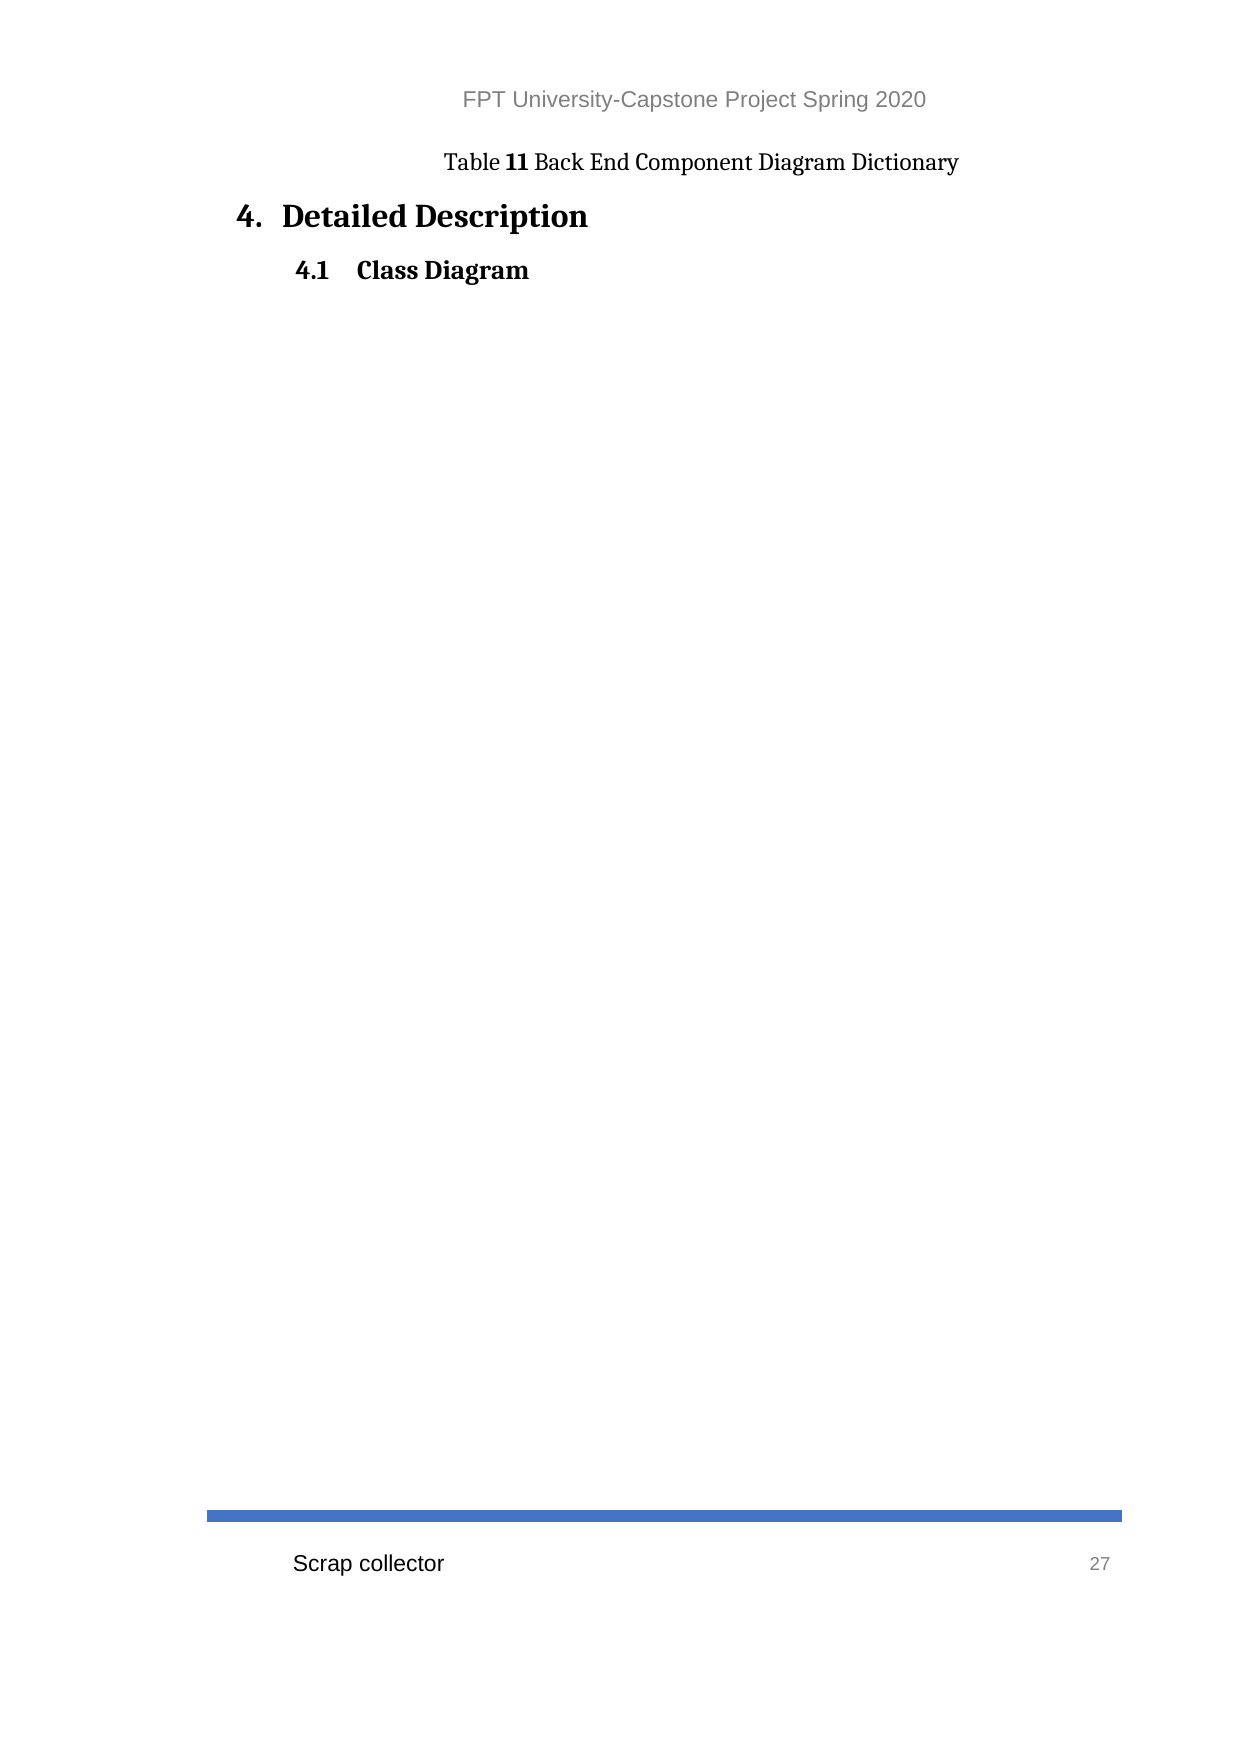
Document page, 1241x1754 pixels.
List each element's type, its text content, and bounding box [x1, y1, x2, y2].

subtitle Detailed Description [236, 197, 1122, 236]
list Class Diagram [295, 255, 1122, 286]
